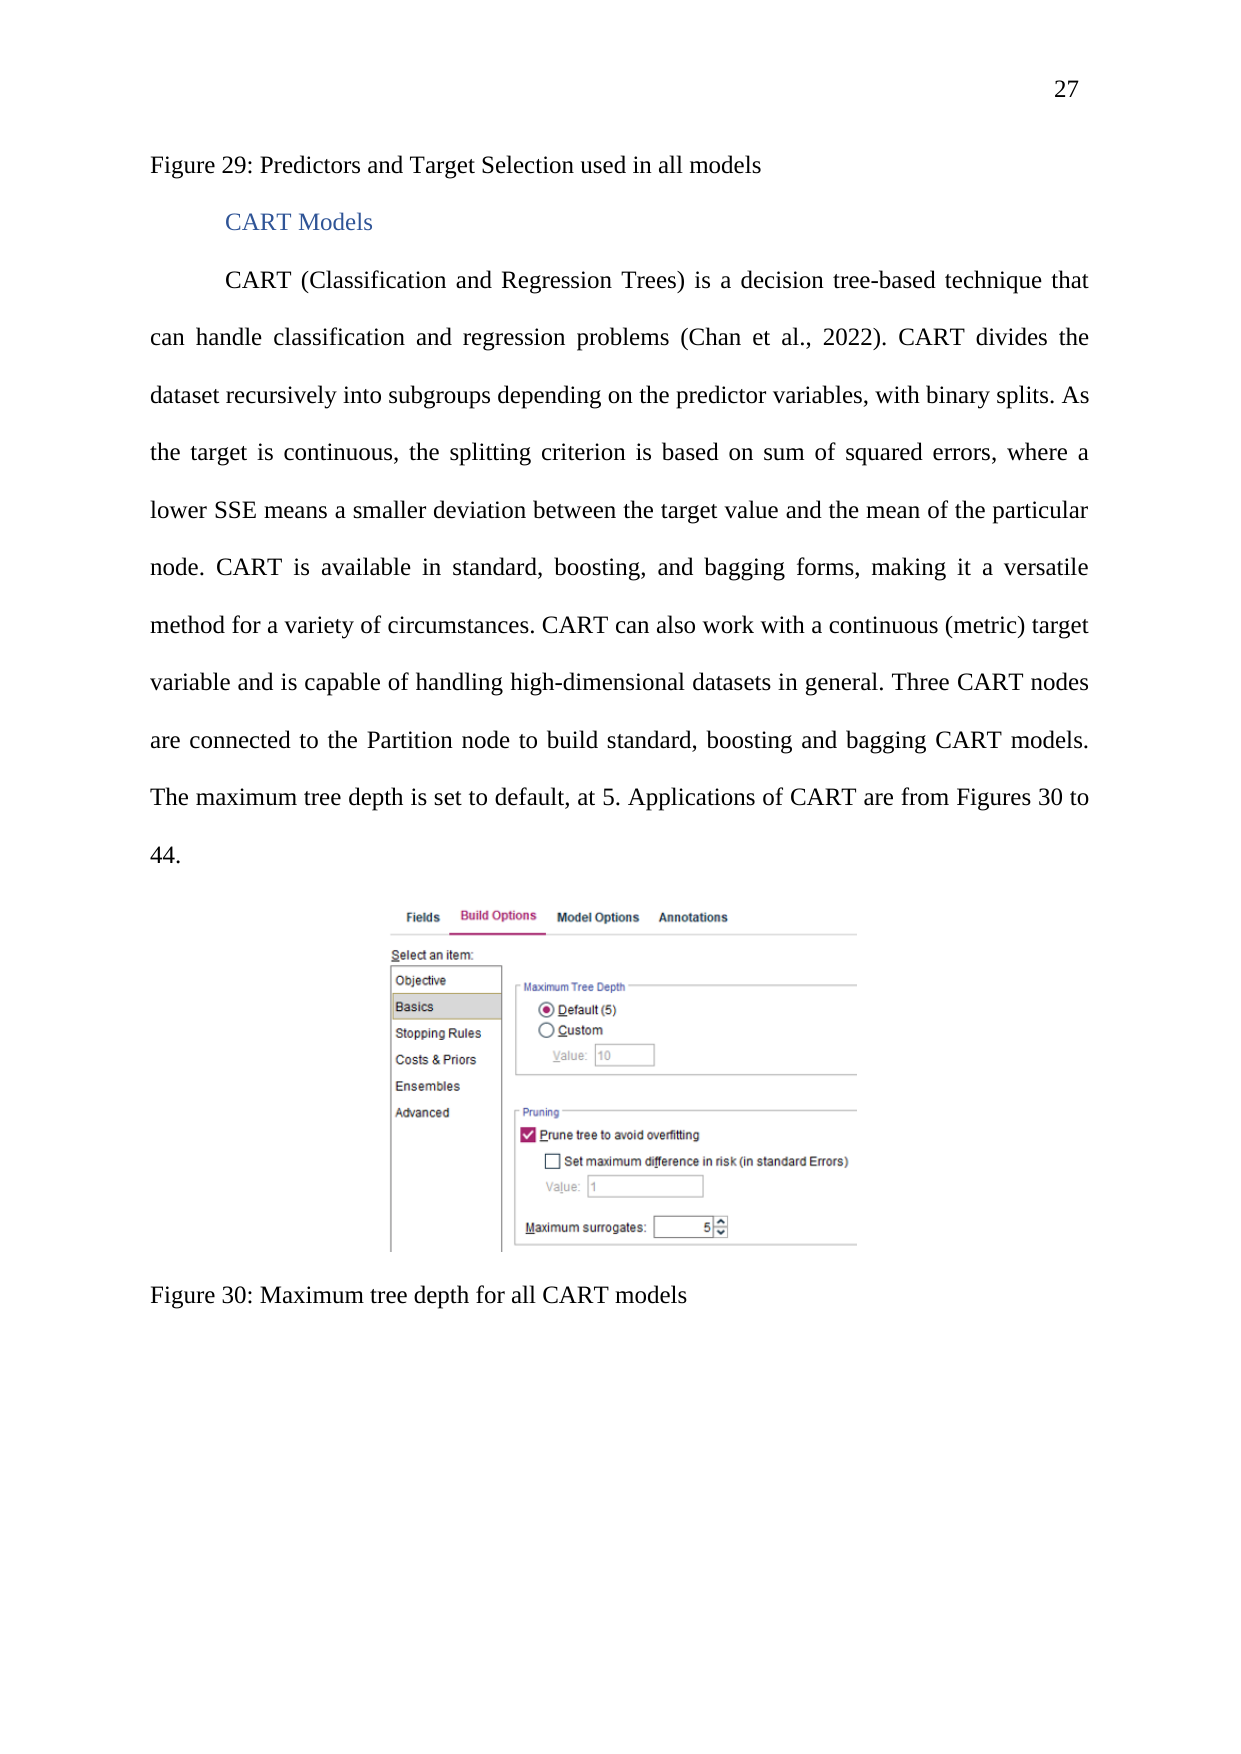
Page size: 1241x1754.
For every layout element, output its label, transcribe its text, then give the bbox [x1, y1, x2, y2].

text Figure 30: Maximum tree depth for all CART models [150, 1281, 1090, 1309]
picture [383, 897, 857, 1252]
subtitle CART Models [225, 207, 1090, 236]
text CART (Classification and Regression Trees) is a decision tree-based technique that can handle classification and regression problems (Chan et al., 2022). CART divides the dataset recursively into subgroups depending on the predictor variables, with binary splits. As the target is continuous, the splitting criterion is based on sum of squared errors, where a lower SSE means a smaller deviation between the target value and the mean of the particular node. CART is available in standard, boosting, and bagging forms, making it a versatile method for a variety of circumstances. CART can also work with a continuous (metric) target variable and is capable of handling high-dimensional datasets in general. Three CART nodes are connected to the Partition node to build standard, boosting and bagging CART models. The maximum tree depth is set to default, at 5. Applications of CART are from Figures 30 to 44. [150, 265, 1090, 869]
text Figure 29: Predictors and Target Selection used in all models [150, 150, 1090, 179]
